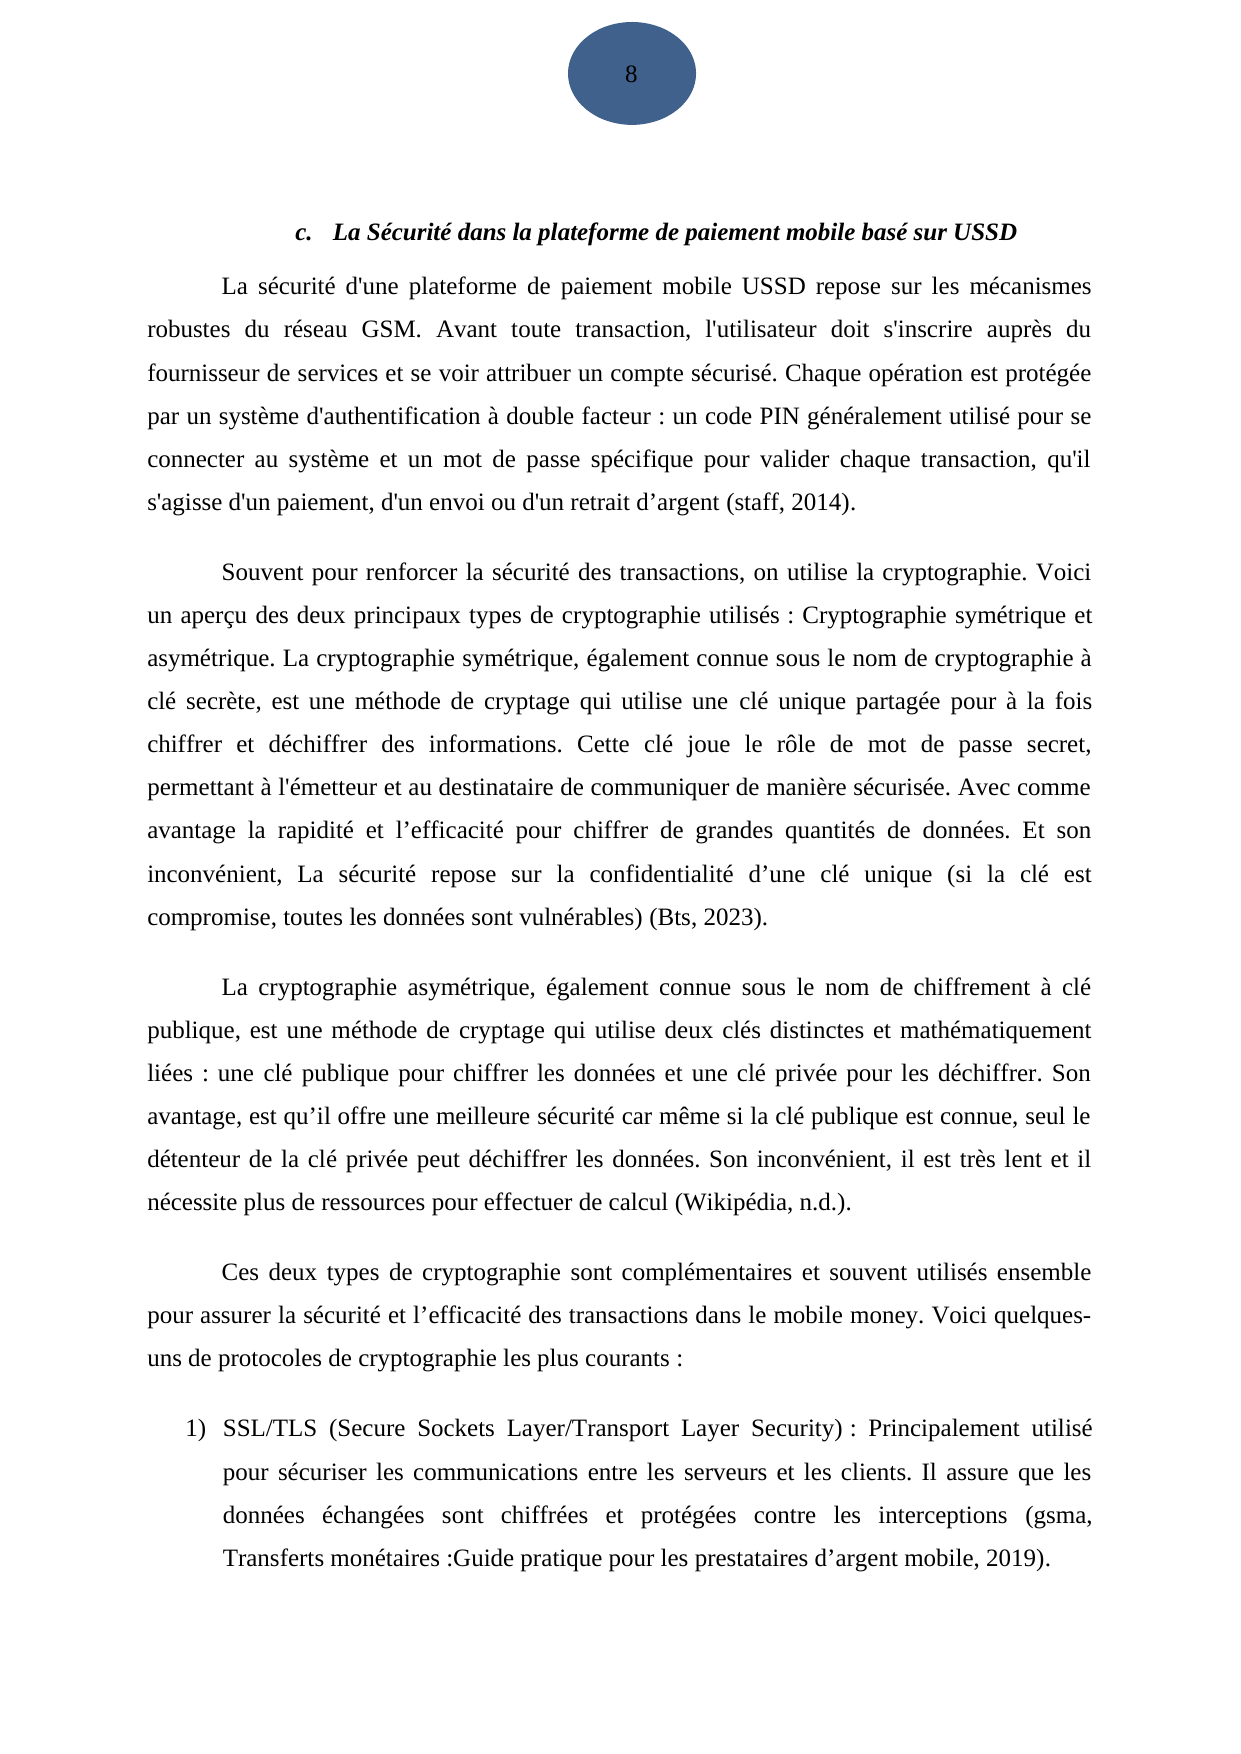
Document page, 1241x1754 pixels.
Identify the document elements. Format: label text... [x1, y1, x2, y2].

text Souvent pour renforcer la sécurité des transactions, on utilise la cryptographie. Voici un aperçu des deux principaux types de cryptographie utilisés : Cryptographie symétrique et asymétrique. La cryptographie symétrique, également connue sous le nom de cryptographie à clé secrète, est une méthode de cryptage qui utilise une clé unique partagée pour à la fois chiffrer et déchiffrer des informations. Cette clé joue le rôle de mot de passe secret, permettant à l'émetteur et au destinataire de communiquer de manière sécurisée. Avec comme avantage la rapidité et l’efficacité pour chiffrer de grandes quantités de données. Et son inconvénient, La sécurité repose sur la confidentialité d’une clé unique (si la clé est compromise, toutes les données sont vulnérables). [147, 557, 1093, 931]
text La cryptographie asymétrique, également connue sous le nom de chiffrement à clé publique, est une méthode de cryptage qui utilise deux clés distinctes et mathématiquement liées : une clé publique pour chiffrer les données et une clé privée pour les déchiffrer. Son avantage, est qu’il offre une meilleure sécurité car même si la clé publique est connue, seul le détenteur de la clé privée peut déchiffrer les données. Son inconvénient, il est très lent et il nécessite plus de ressources pour effectuer de calcul. [147, 972, 1093, 1216]
text Ces deux types de cryptographie sont complémentaires et souvent utilisés ensemble pour assurer la sécurité et l’efficacité des transactions dans le mobile money. Voici quelques-uns de protocoles de cryptographie les plus courants : [147, 1257, 1093, 1372]
subtitle La Sécurité dans la plateforme de paiement mobile basé sur USSD [295, 217, 1093, 246]
text La sécurité d'une plateforme de paiement mobile USSD repose sur les mécanismes robustes du réseau GSM. Avant toute transaction, l'utilisateur doit s'inscrire auprès du fournisseur de services et se voir attribuer un compte sécurisé. Chaque opération est protégée par un système d'authentification à double facteur : un code PIN généralement utilisé pour se connecter au système et un mot de passe spécifique pour valider chaque transaction, qu'il s'agisse d'un paiement, d'un envoi ou d'un retrait d’argent. [147, 271, 1093, 516]
list SSL/TLS (Secure Sockets Layer/Transport Layer Security) : Principalement utilisé pour sécuriser les communications entre les serveurs et les clients. Il assure que les données échangées sont chiffrées et protégées contre les interceptions. [185, 1413, 1093, 1572]
